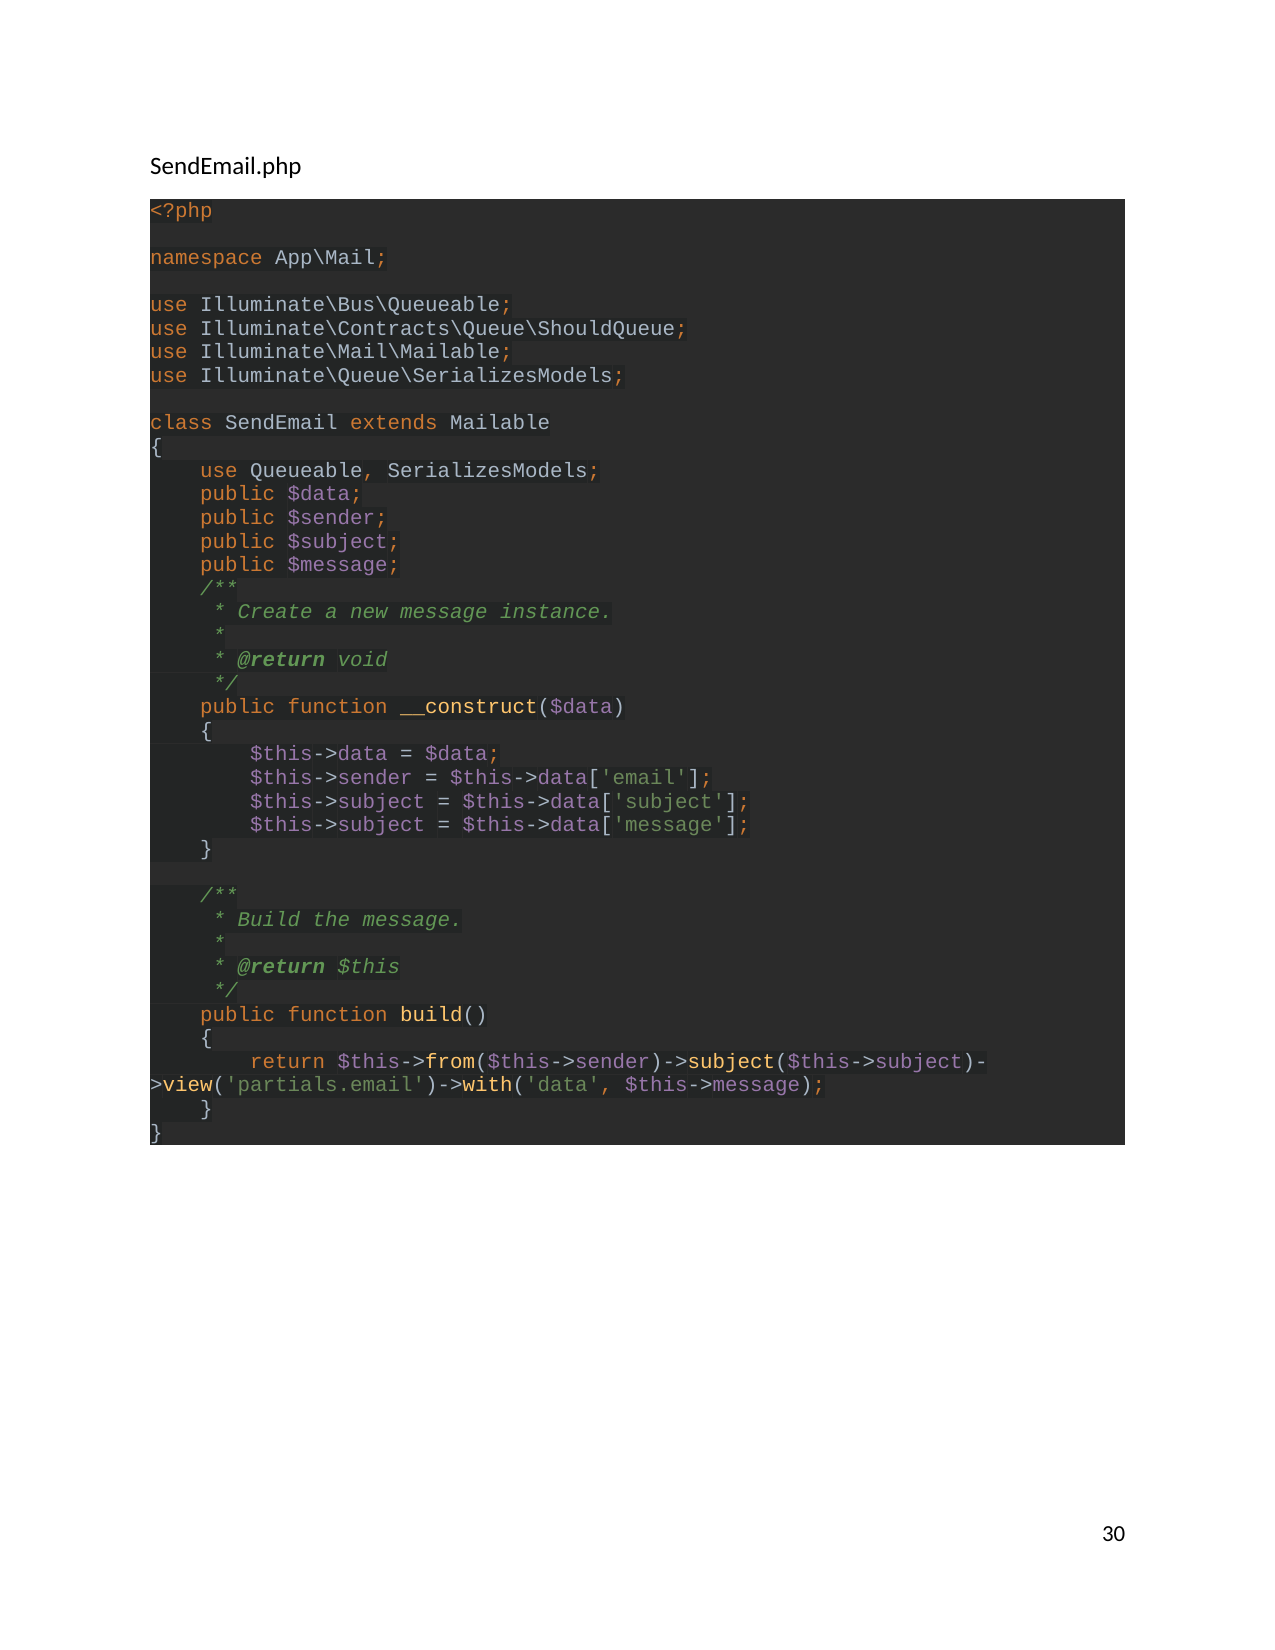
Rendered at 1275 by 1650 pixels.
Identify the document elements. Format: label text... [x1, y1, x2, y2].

text SendEmail.php [150, 150, 1125, 181]
text <?php namespace App\Mail; use Illuminate\Bus\Queueable; use Illuminate\Contracts\Queue\ShouldQueue; use Illuminate\Mail\Mailable; use Illuminate\Queue\SerializesModels; class SendEmail extends Mailable { use Queueable, SerializesModels; public $data; public $sender; public $subject; public $message; /** * Create a new message instance. * * @return void */ public function __construct($data) { $this->data = $data; $this->sender = $this->data['email']; $this->subject = $this->data['subject']; $this->subject = $this->data['message']; } /** * Build the message. * * @return $this */ public function build() { return $this->from($this->sender)->subject($this->subject)->view('partials.email')->with('data', $this->message); } } [150, 199, 1125, 1145]
